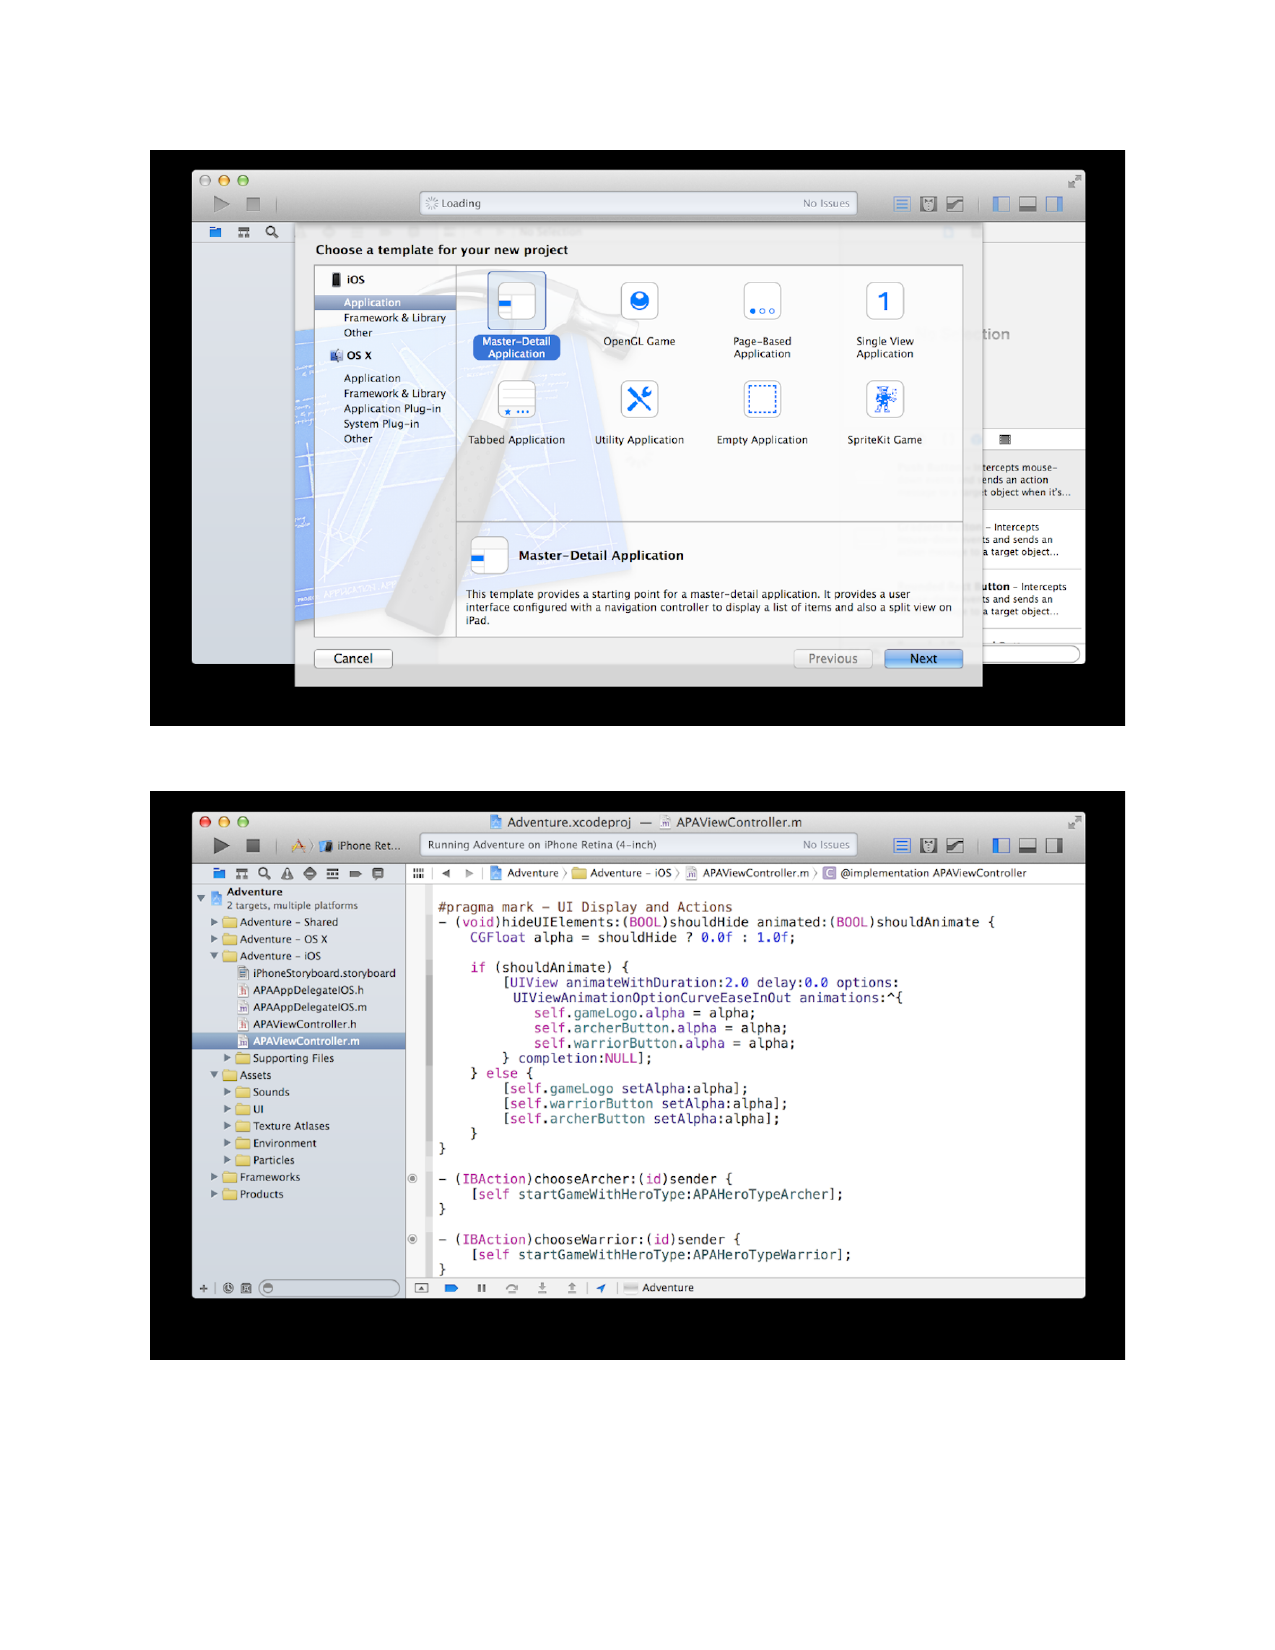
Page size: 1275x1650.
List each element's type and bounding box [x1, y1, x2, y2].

picture [150, 150, 1125, 726]
picture [150, 791, 1125, 1360]
